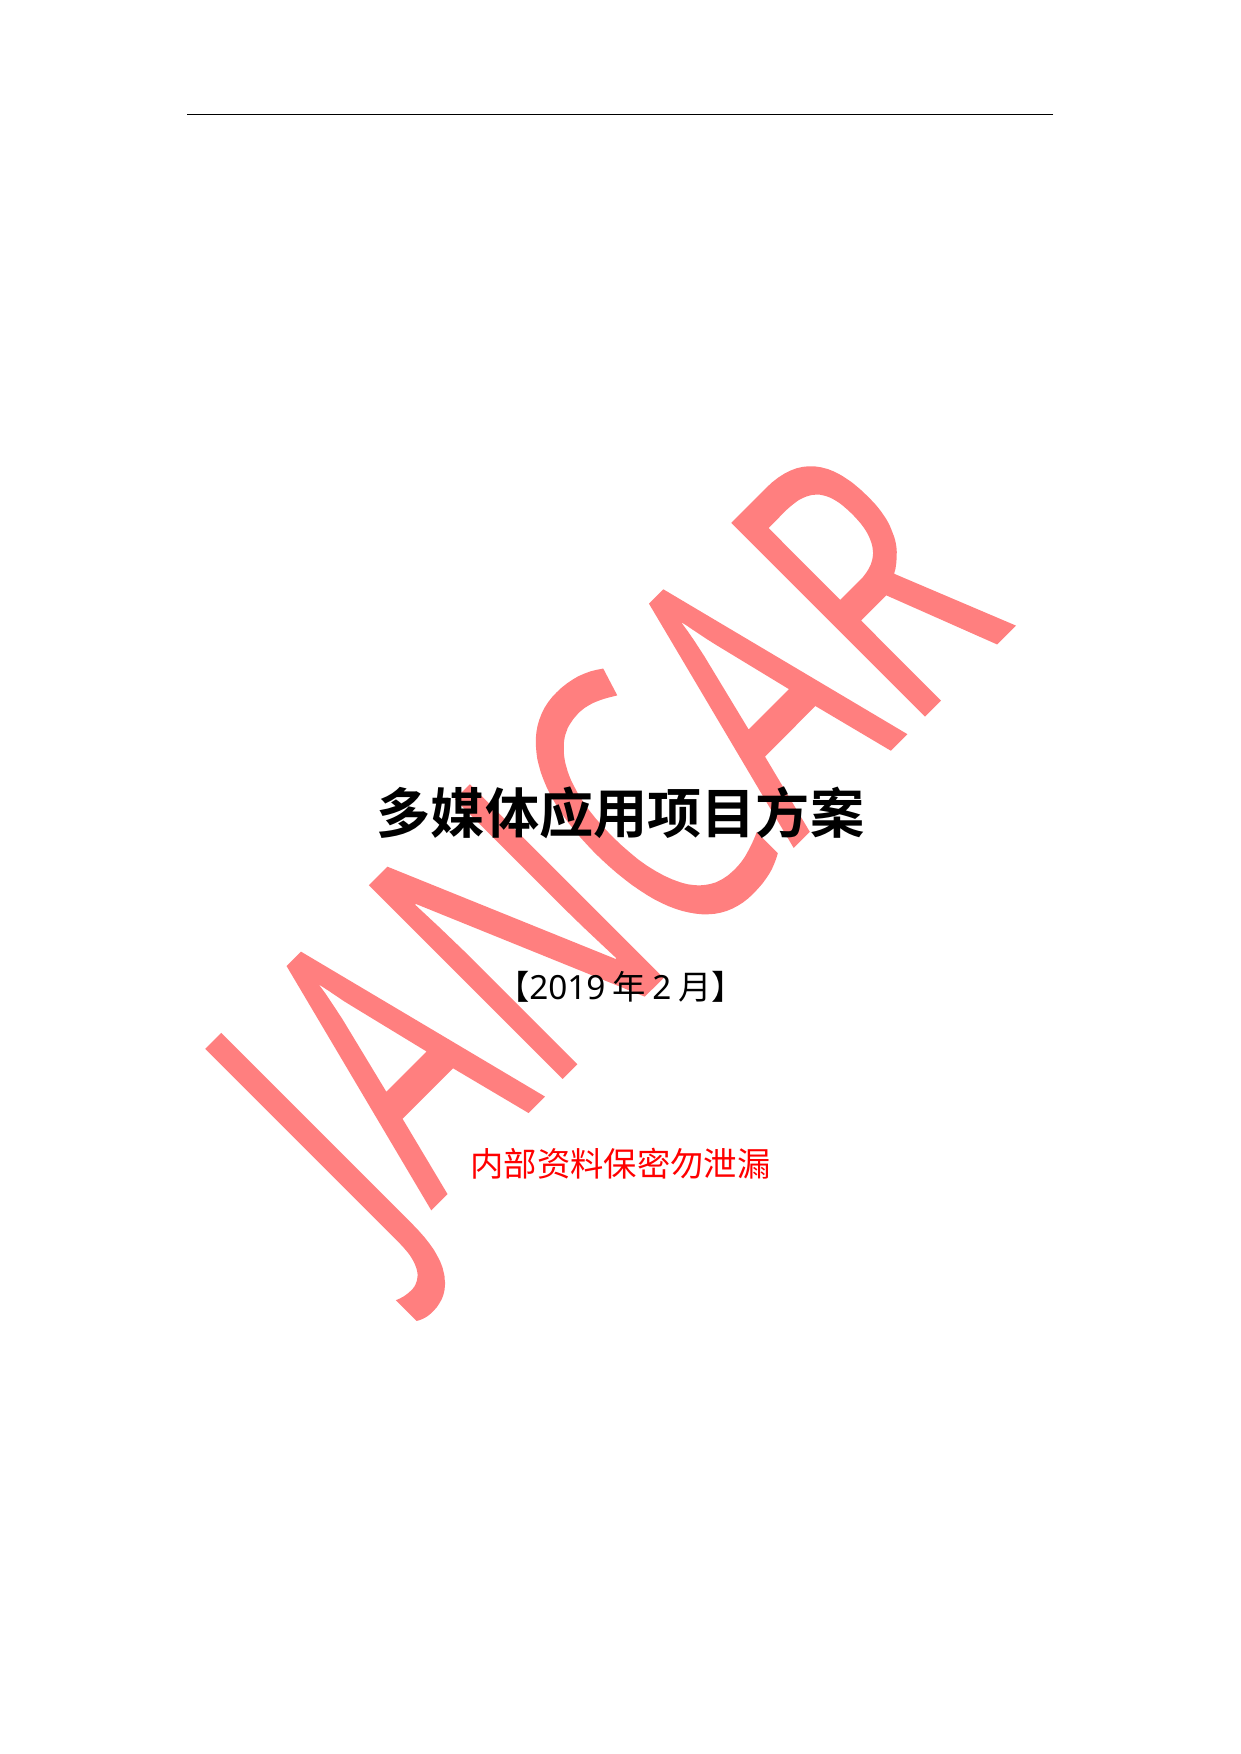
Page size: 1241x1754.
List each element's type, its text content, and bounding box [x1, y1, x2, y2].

title 多媒体应用项目方案 [187, 761, 1053, 858]
text 【2019年2月】 [187, 952, 1053, 1017]
text 内部资料保密勿泄漏 [187, 1129, 1053, 1194]
